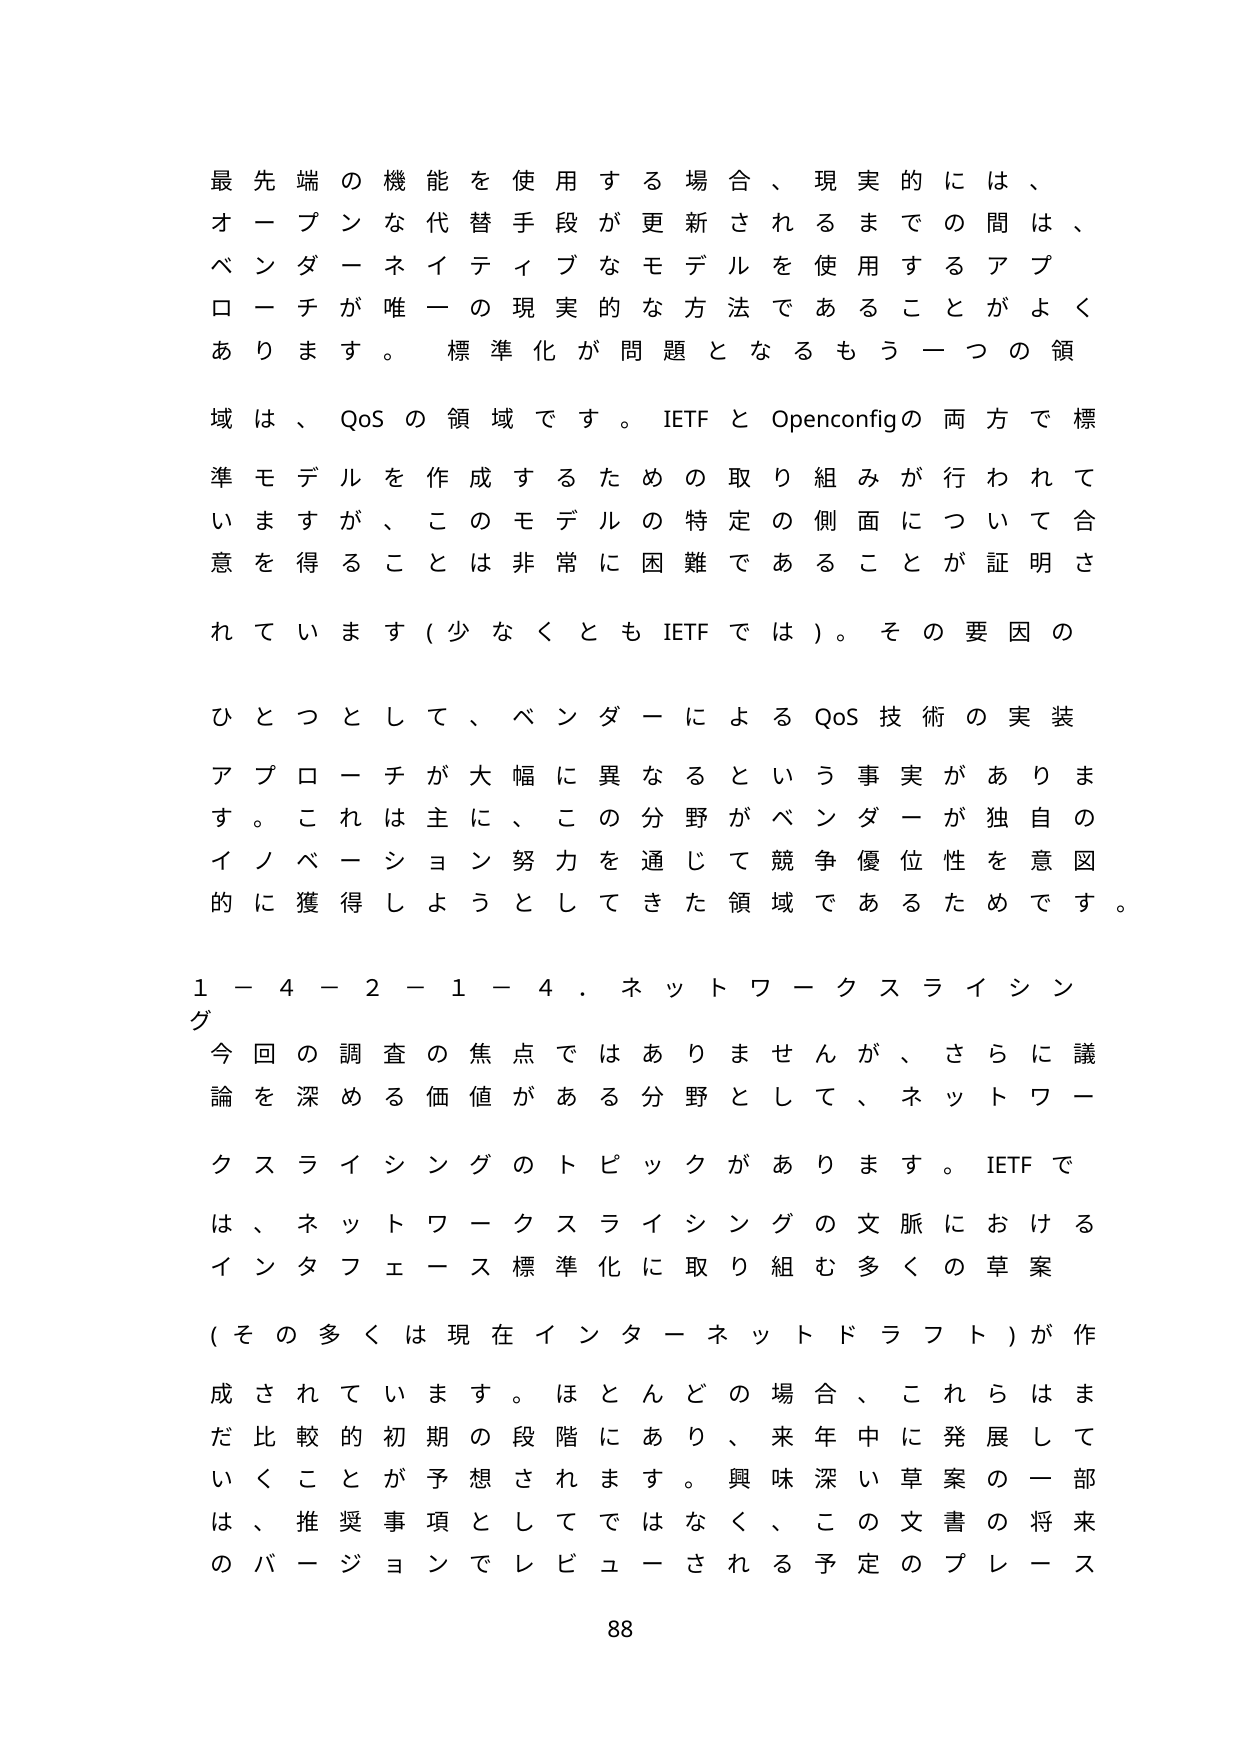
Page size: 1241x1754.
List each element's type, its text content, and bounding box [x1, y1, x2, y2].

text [198, 1036, 1116, 1579]
text １－４－２－１－４．ネットワークスライシング [168, 969, 1116, 1036]
text 最先端の機能を使用する場合、現実的には、オープンな代替手段が更新されるまでの間は、ベンダーネイティブなモデルを使用するアプローチが唯一の現実的な方法であることがよくあります。 標準化が問題となるもう一つの領域は、QoSの領域です。IETFとOpenconfigの両方で標準モデルを作成するための取り組みが行われていますが、このモデルの特定の側面について合意を得ることは非常に困難であることが証明されています(少なくともIETFでは)。その要因のひとつとして、ベンダーによるQoS技術の実装アプローチが大幅に異なるという事実があります。これは主に、この分野がベンダーが独自のイノベーション努力を通じて競争優位性を意図的に獲得しようとしてきた領域であるためです。 [198, 162, 1116, 918]
